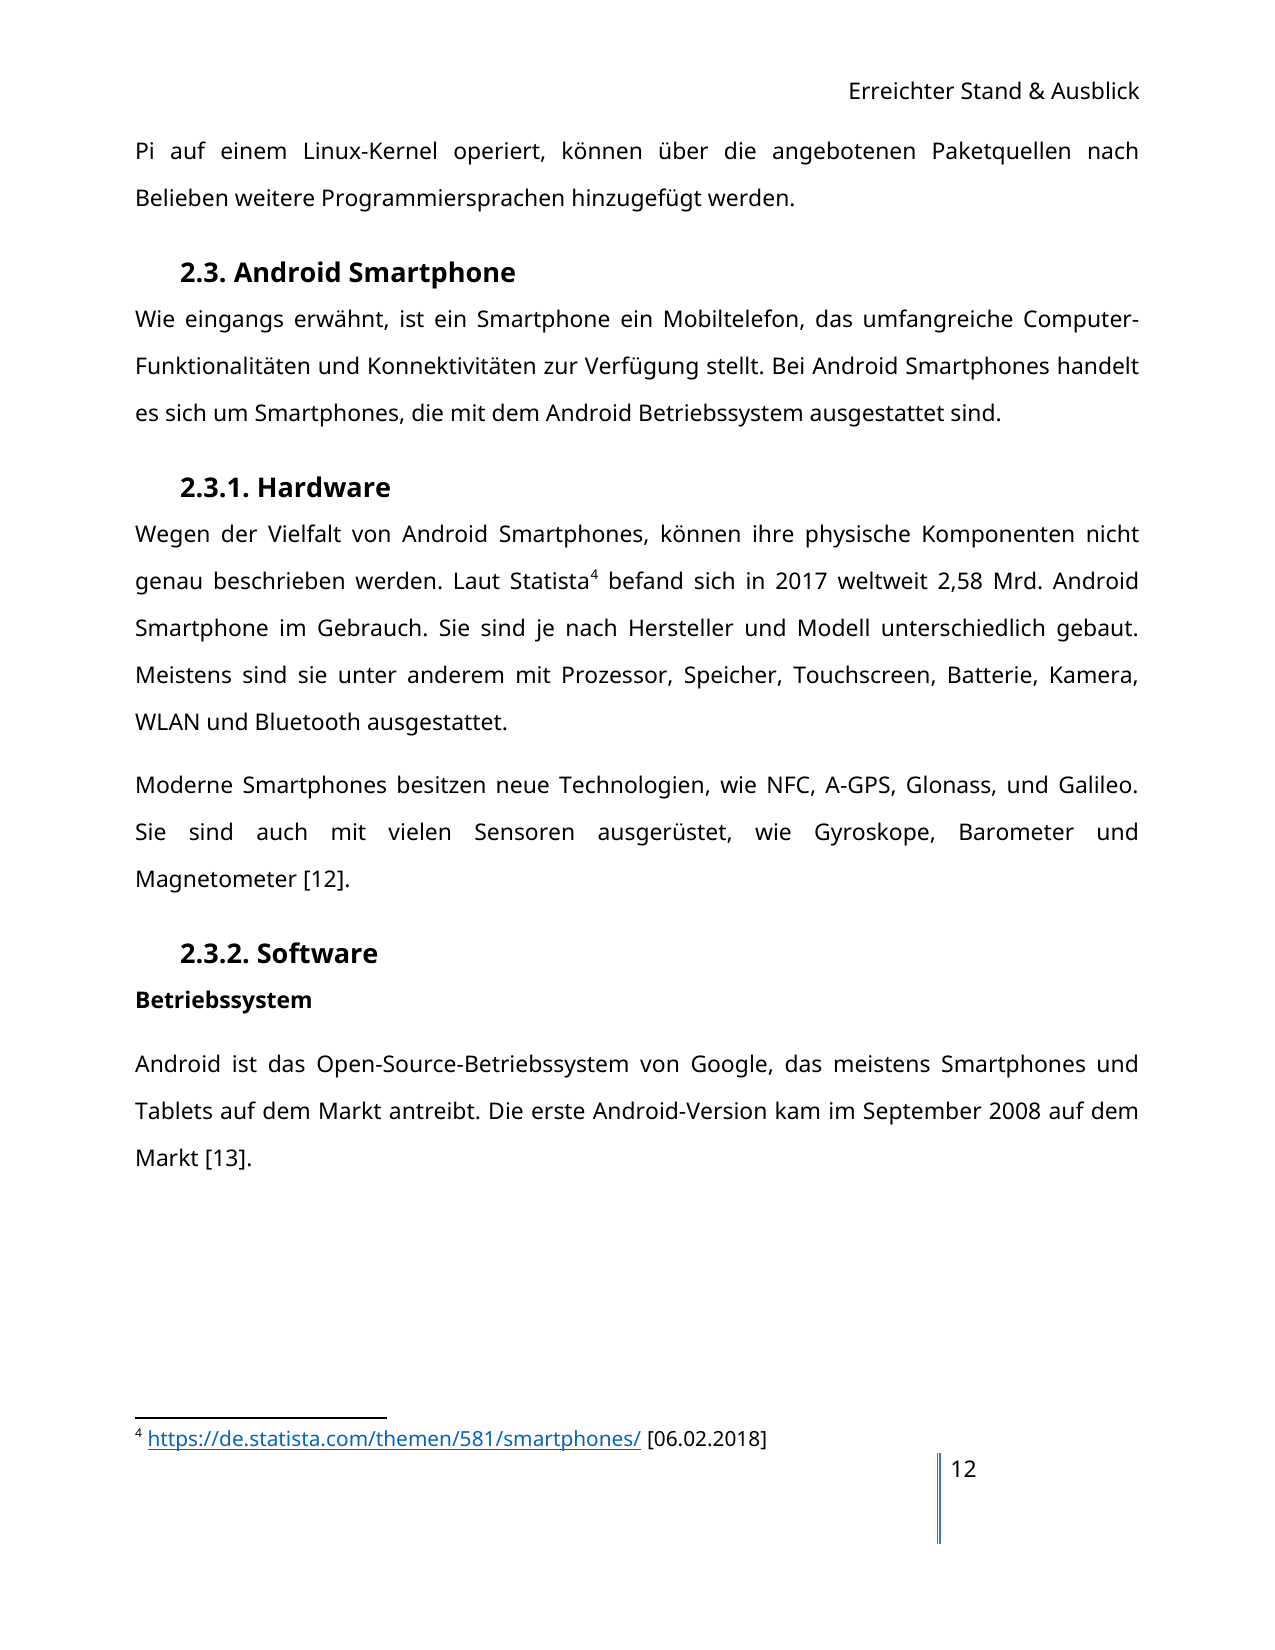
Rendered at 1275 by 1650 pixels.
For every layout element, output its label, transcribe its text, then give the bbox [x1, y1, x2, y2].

text Android ist das Open-Source-Betriebssystem von Google, das meistens Smartphones und Tablets auf dem Markt antreibt. Die erste Android-Version kam im September 2008 auf dem Markt. [135, 1048, 1140, 1173]
text Moderne Smartphones besitzen neue Technologien, wie NFC, A-GPS, Glonass, und Galileo. Sie sind auch mit vielen Sensoren ausgerüstet, wie Gyroskope, Barometer und Magnetometer . [135, 769, 1140, 894]
subtitle Software [180, 935, 1140, 972]
subtitle Android Smartphone [180, 254, 1140, 291]
subtitle Hardware [180, 469, 1140, 506]
text Betriebssystem [135, 984, 1140, 1015]
text Wegen der Vielfalt von Android Smartphones, können ihre physische Komponenten nicht genau beschrieben werden. Laut Statista befand sich in 2017 weltweit 2,58 Mrd. Android Smartphone im Gebrauch. Sie sind je nach Hersteller und Modell unterschiedlich gebaut. Meistens sind sie unter anderem mit Prozessor, Speicher, Touchscreen, Batterie, Kamera, WLAN und Bluetooth ausgestattet. [135, 518, 1140, 737]
text Wie eingangs erwähnt, ist ein Smartphone ein Mobiltelefon, das umfangreiche Computer-Funktionalitäten und Konnektivitäten zur Verfügung stellt. Bei Android Smartphones handelt es sich um Smartphones, die mit dem Android Betriebssystem ausgestattet sind. [135, 303, 1140, 428]
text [135, 135, 1140, 213]
